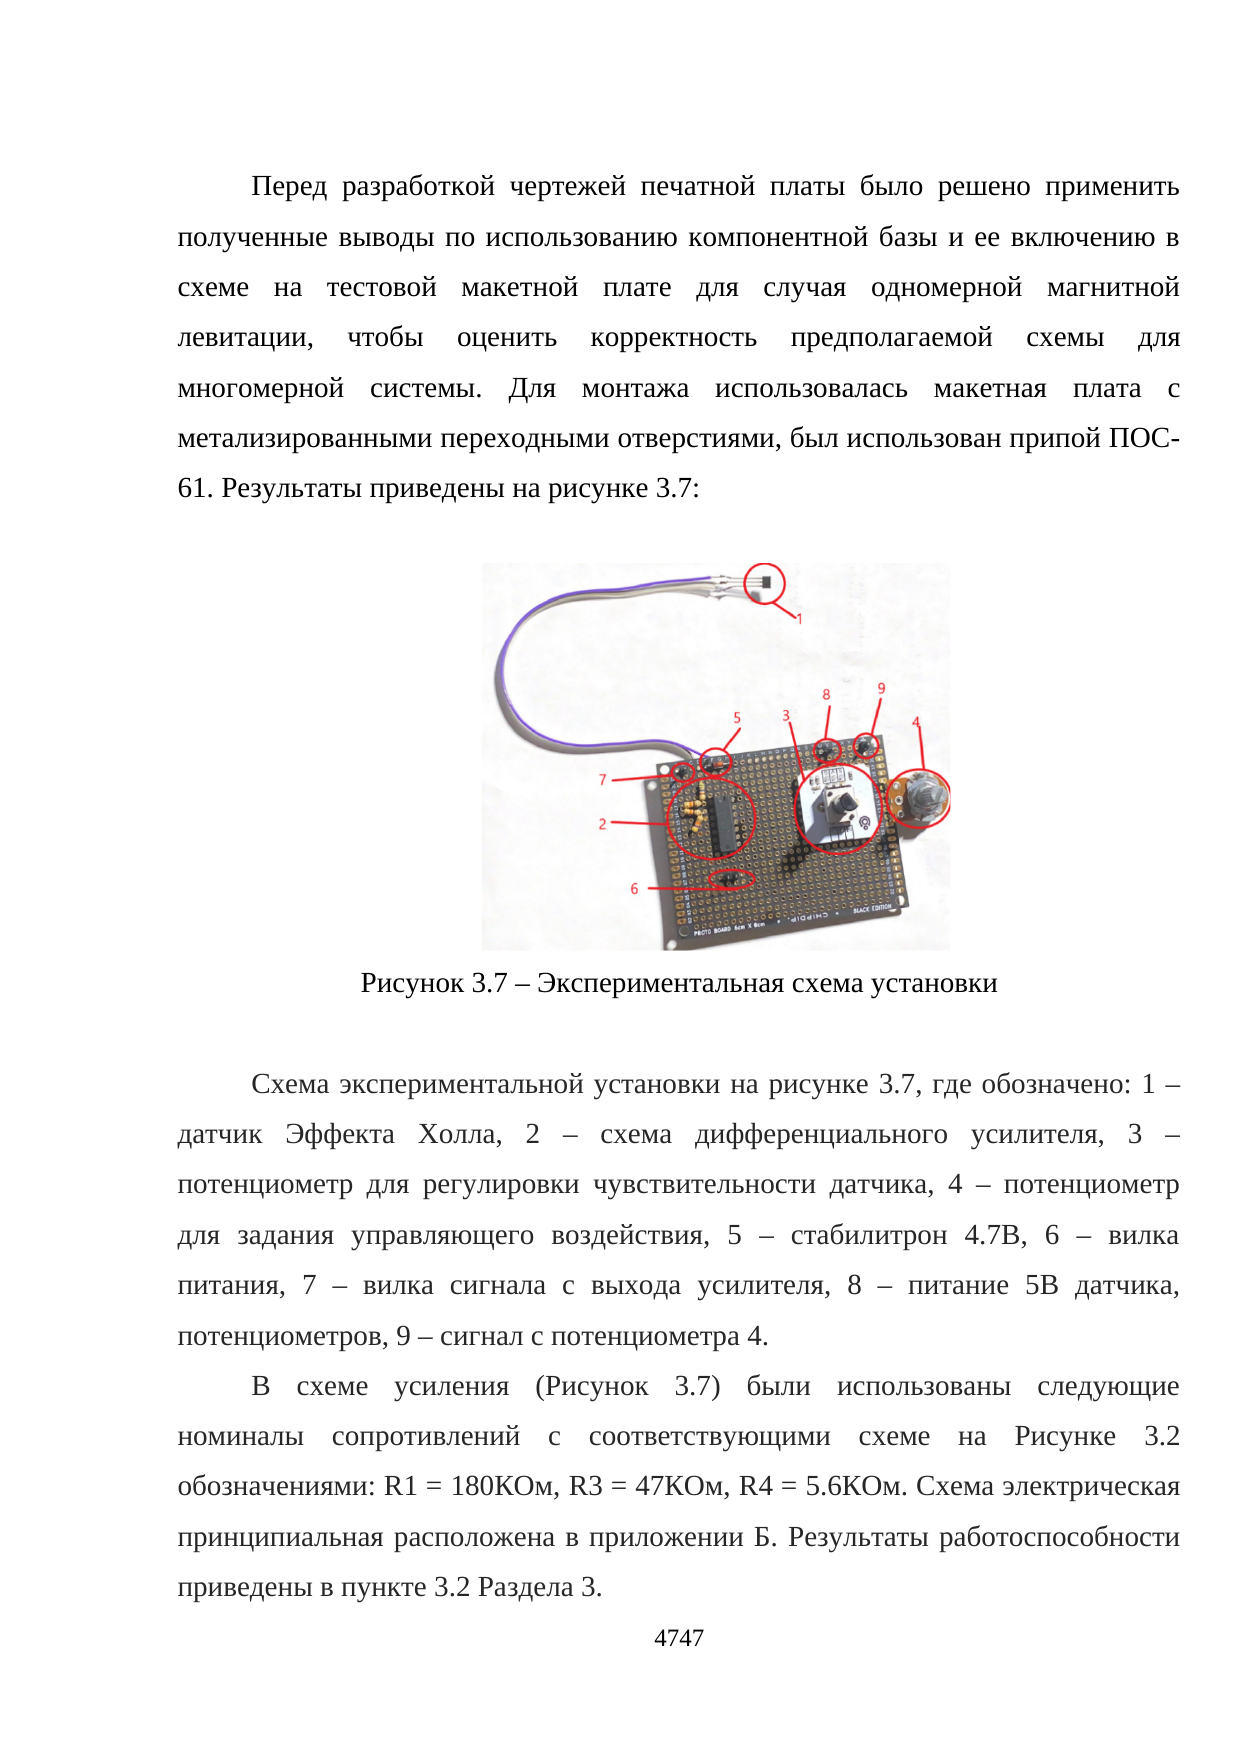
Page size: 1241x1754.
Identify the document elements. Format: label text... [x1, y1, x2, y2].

text В схеме усиления (Рисунок 3.7) были использованы следующие номиналы сопротивлений с соответствующими схеме на Рисунке 3.2 обозначениями: R1 = 180КОм, R3 = 47КОм, R4 = 5.6КОм. Схема электрическая принципиальная расположена в приложении Б. Результаты работоспособности приведены в пункте 3.2 Раздела 3. [177, 1368, 1181, 1603]
text Схема экспериментальной установки на рисунке 3.7, где обозначено: 1 – датчик Эффекта Холла, 2 – схема дифференциального усилителя, 3 – потенциометр для регулировки чувствительности датчика, 4 – потенциометр для задания управляющего воздействия, 5 – стабилитрон 4.7В, 6 – вилка питания, 7 – вилка сигнала с выхода усилителя, 8 – питание 5В датчика, потенциометров, 9 – сигнал с потенциометра 4. [177, 1066, 1181, 1351]
picture [481, 563, 951, 951]
text Перед разработкой чертежей печатной платы было решено применить полученные выводы по использованию компонентной базы и ее включению в схеме на тестовой макетной плате для случая одномерной магнитной левитации, чтобы оценить корректность предполагаемой схемы для многомерной системы. Для монтажа использовалась макетная плата с метализированными переходными отверстиями, был использован припой ПОС-61. Результаты приведены на рисунке 3.7: [177, 168, 1181, 504]
text Рисунок 3.7 – Экспериментальная схема установки [177, 965, 1181, 999]
